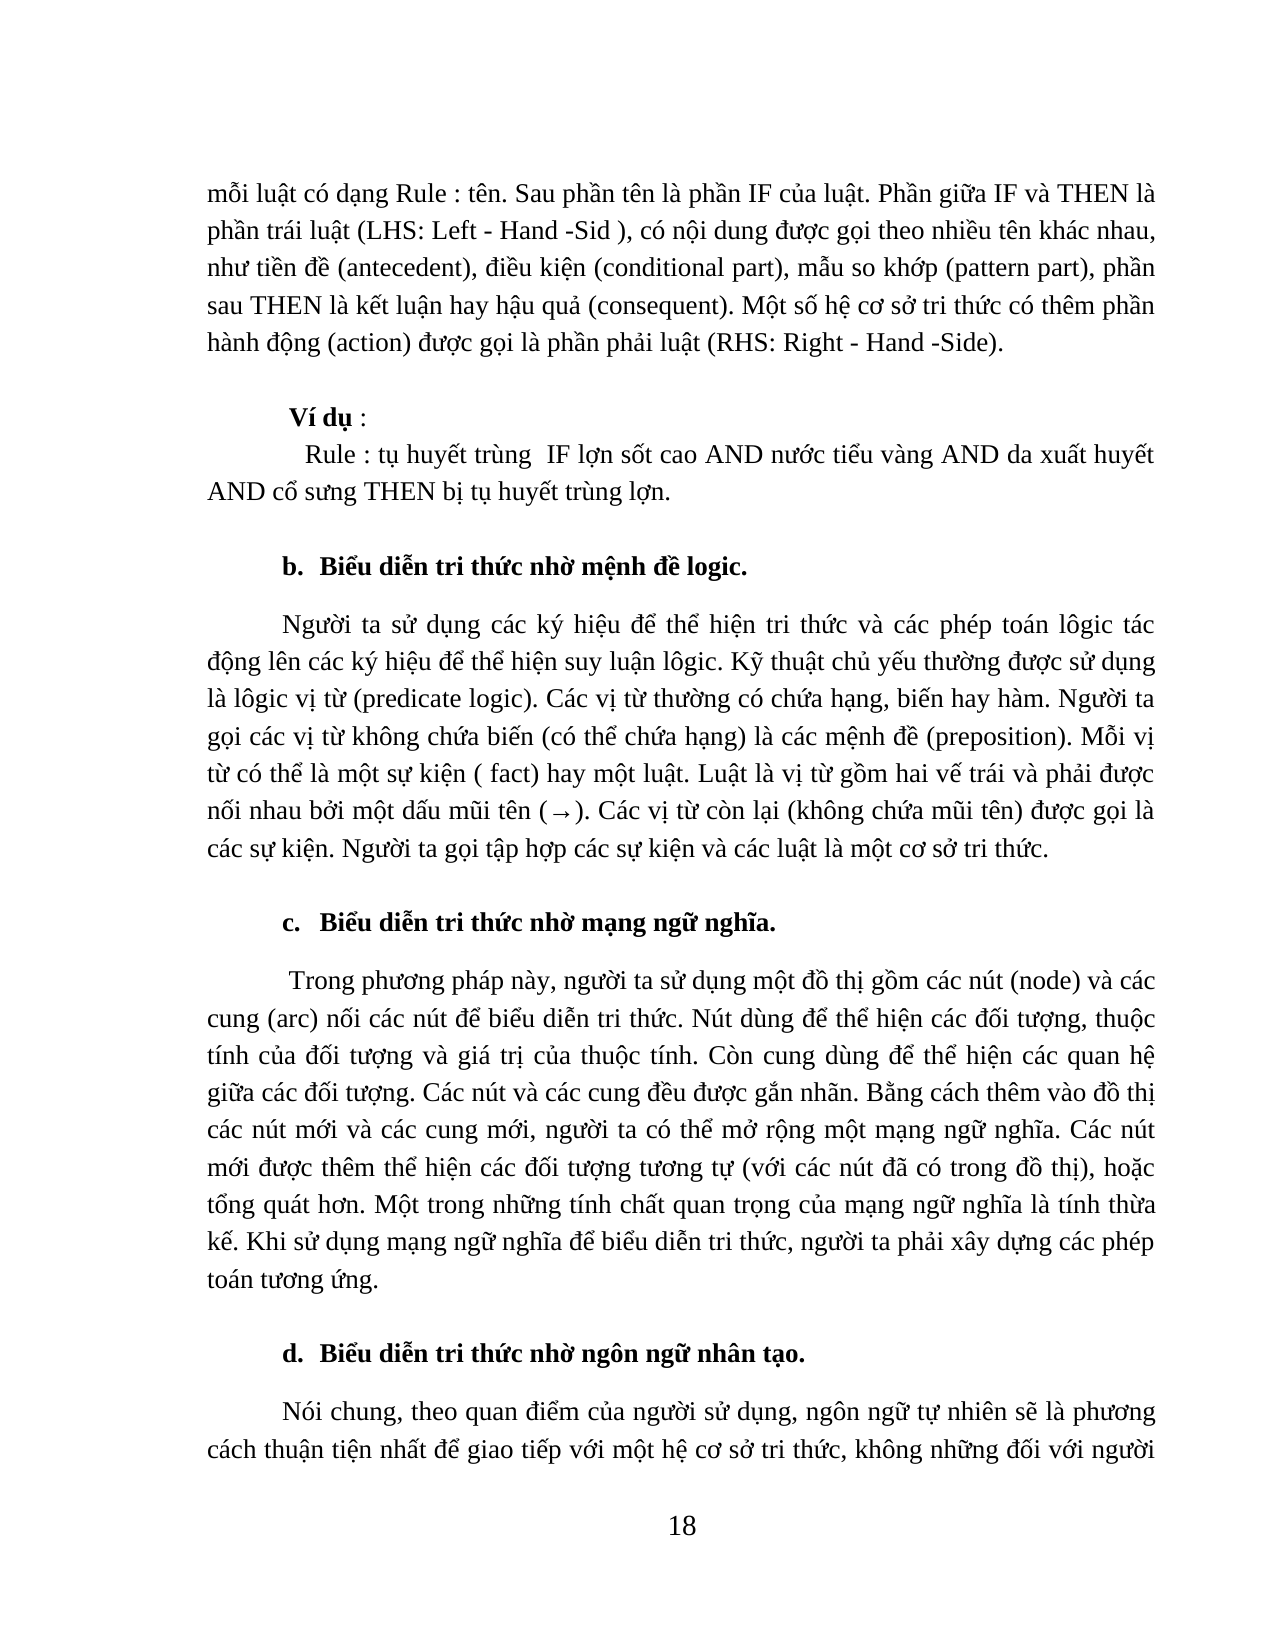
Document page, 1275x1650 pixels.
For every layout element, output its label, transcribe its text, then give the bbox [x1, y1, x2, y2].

text Trong phương pháp này, người ta sử dụng một đồ thị gồm các nút (node) và các cung (arc) nối các nút để biểu diễn tri thức. Nút dùng để thể hiện các đối tượng, thuộc tính của đối tượng và giá trị của thuộc tính. Còn cung dùng để thể hiện các quan hệ giữa các đối tượng. Các nút và các cung đều được gắn nhãn. Bằng cách thêm vào đồ thị các nút mới và các cung mới, người ta có thể mở rộng một mạng ngữ nghĩa. Các nút mới được thêm thể hiện các đối tượng tương tự (với các nút đã có trong đồ thị), hoặc tổng quát hơn. Một trong những tính chất quan trọng của mạng ngữ nghĩa là tính thừa kế. Khi sử dụng mạng ngữ nghĩa để biểu diễn tri thức, người ta phải xây dựng các phép toán tương ứng. [207, 964, 1157, 1294]
text Rule : tụ huyết trùng IF lợn sốt cao AND nước tiểu vàng AND da xuất huyết AND cổ sưng THEN bị tụ huyết trùng lợn. [207, 438, 1157, 506]
list Biểu diễn tri thức nhờ mạng ngữ nghĩa. [282, 906, 1157, 937]
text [207, 177, 1157, 357]
list Biểu diễn tri thức nhờ ngôn ngữ nhân tạo. [282, 1337, 1157, 1368]
text Ví dụ : [282, 401, 1157, 432]
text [207, 1396, 1157, 1464]
list Biểu diễn tri thức nhờ mệnh đề logic. [282, 550, 1157, 581]
text Người ta sử dụng các ký hiệu để thể hiện tri thức và các phép toán lôgic tác động lên các ký hiệu để thể hiện suy luận lôgic. Kỹ thuật chủ yếu thường được sử dụng là lôgic vị từ (predicate logic). Các vị từ thường có chứa hạng, biến hay hàm. Người ta gọi các vị từ không chứa biến (có thể chứa hạng) là các mệnh đề (preposition). Mỗi vị từ có thể là một sự kiện ( fact) hay một luật. Luật là vị từ gồm hai vế trái và phải được nối nhau bởi một dấu mũi tên (→). Các vị từ còn lại (không chứa mũi tên) được gọi là các sự kiện. Người ta gọi tập hợp các sự kiện và các luật là một cơ sở tri thức. [207, 608, 1157, 863]
